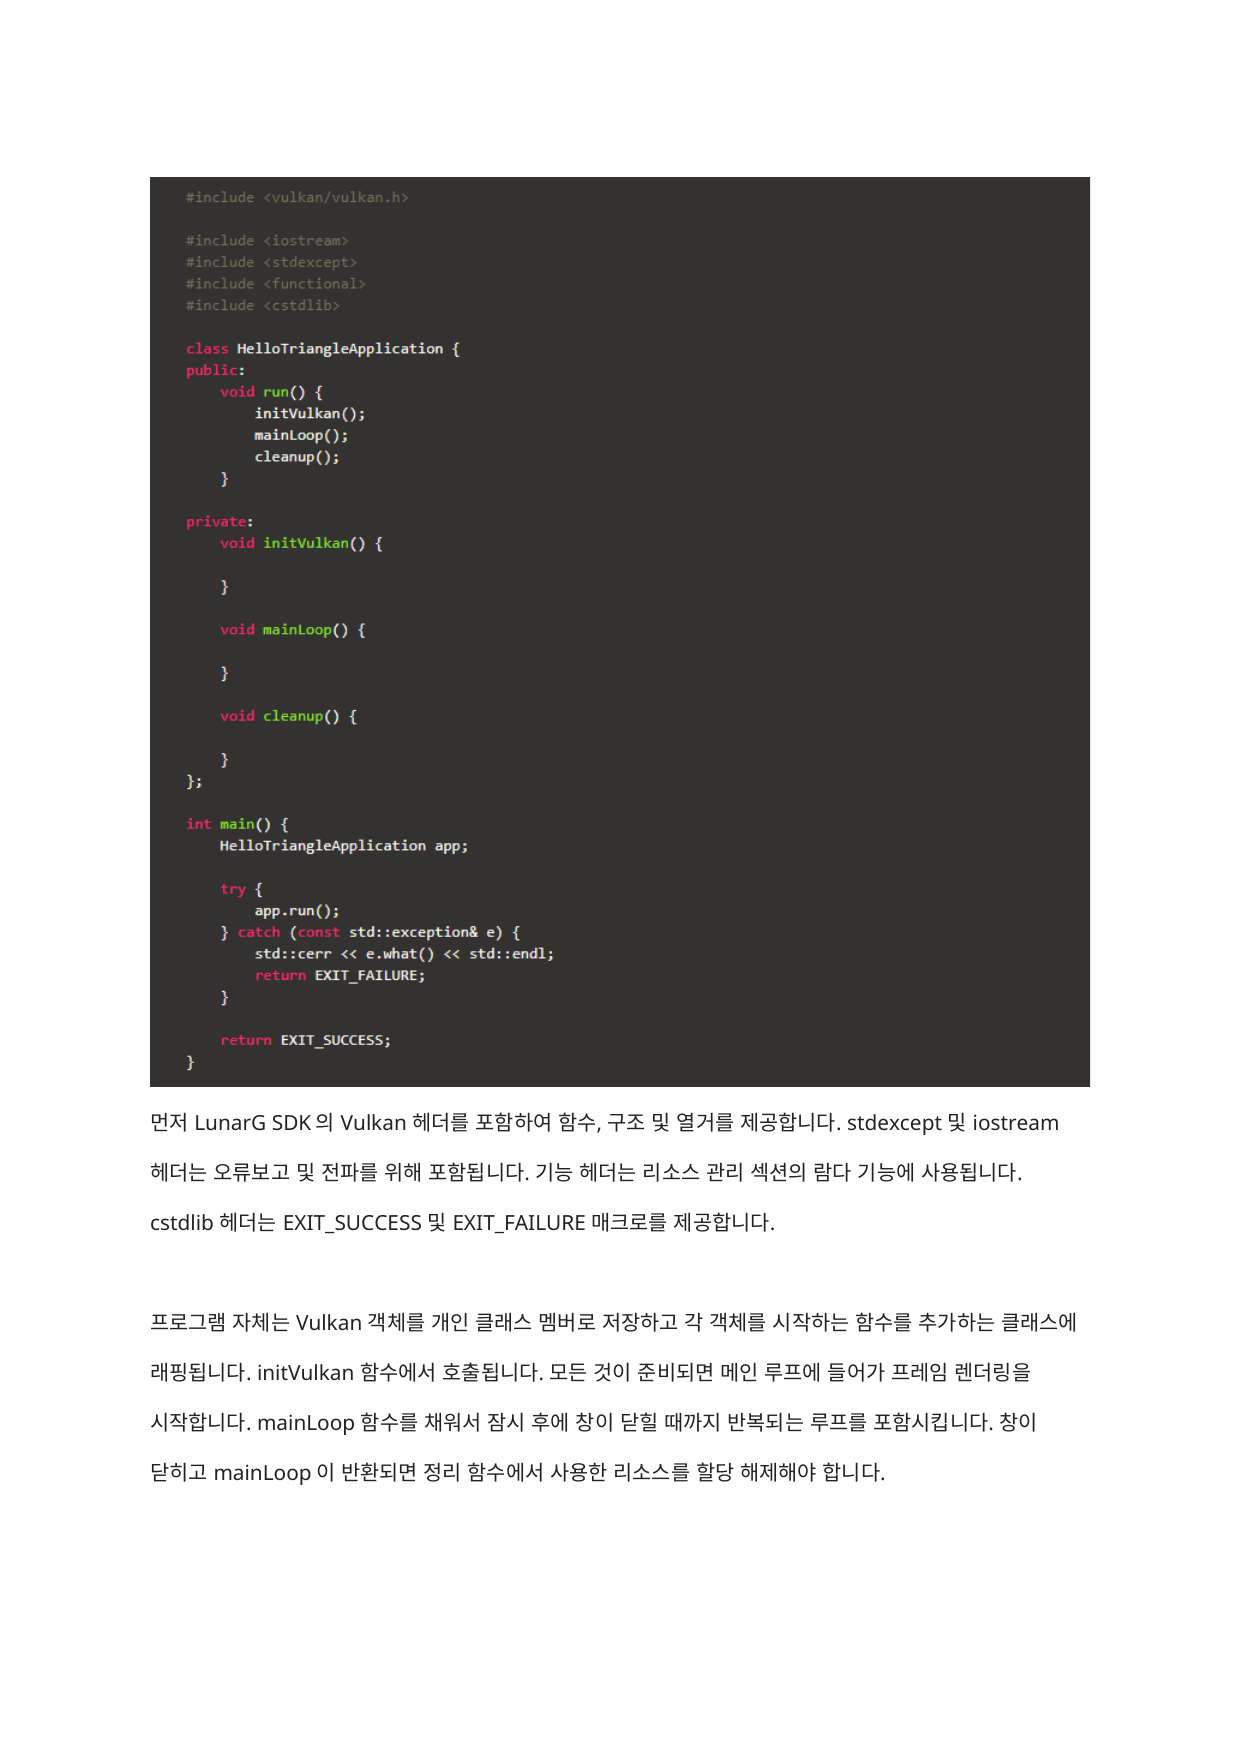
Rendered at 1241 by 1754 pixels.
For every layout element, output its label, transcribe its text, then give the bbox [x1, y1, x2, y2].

picture [150, 177, 1091, 1087]
text 프로그램 자체는 Vulkan 객체를 개인 클래스 멤버로 저장하고 각 객체를 시작하는 함수를 추가하는 클래스에 래핑됩니다. initVulkan 함수에서 호출됩니다. 모든 것이 준비되면 메인 루프에 들어가 프레임 렌더링을 시작합니다. mainLoop 함수를 채워서 잠시 후에 창이 닫힐 때까지 반복되는 루프를 포함시킵니다. 창이 닫히고 mainLoop이 반환되면 정리 함수에서 사용한 리소스를 할당 해제해야 합니다. [150, 1286, 1090, 1486]
text 먼저 LunarG SDK의 Vulkan 헤더를 포함하여 함수, 구조 및 열거를 제공합니다. stdexcept 및 iostream 헤더는 오류보고 및 전파를 위해 포함됩니다. 기능 헤더는 리소스 관리 섹션의 람다 기능에 사용됩니다. cstdlib 헤더는 EXIT_SUCCESS 및 EXIT_FAILURE 매크로를 제공합니다. [150, 1087, 1090, 1236]
